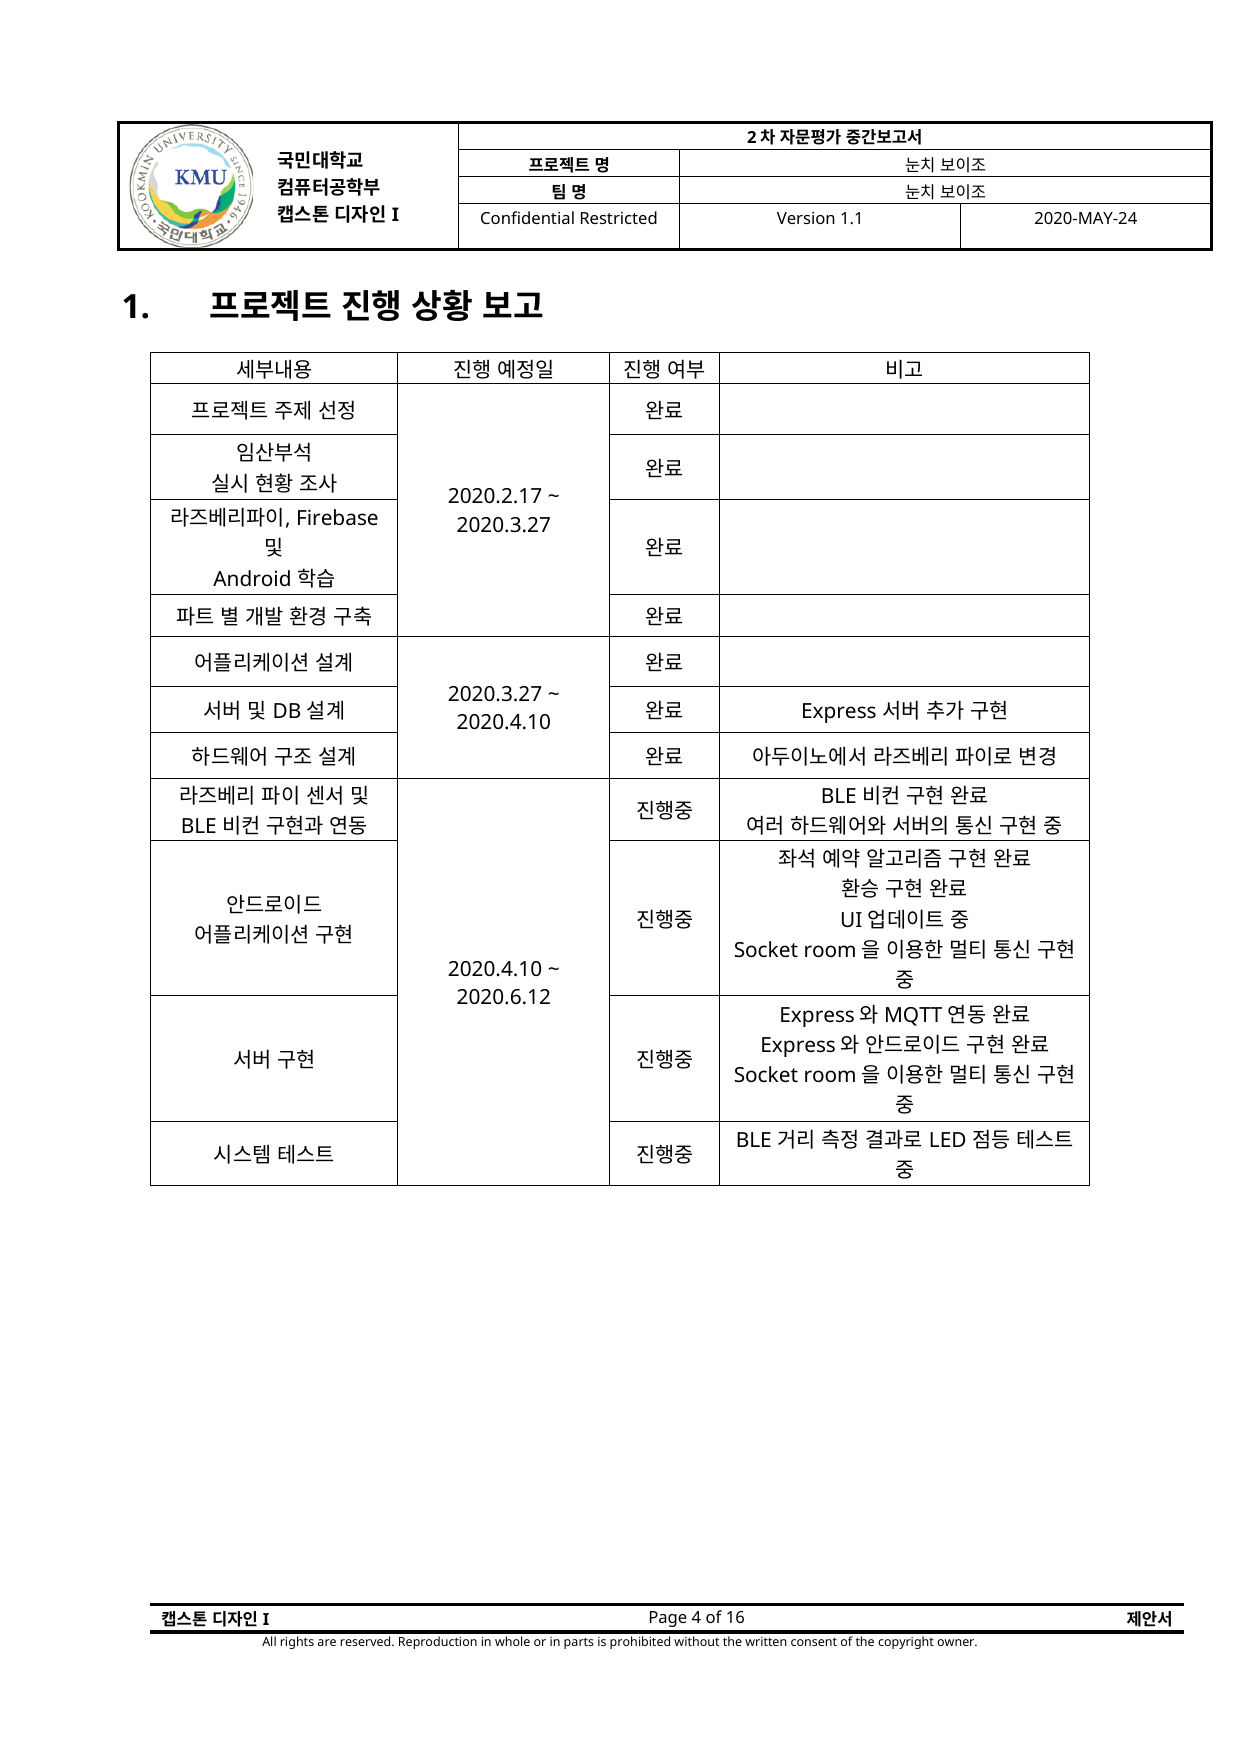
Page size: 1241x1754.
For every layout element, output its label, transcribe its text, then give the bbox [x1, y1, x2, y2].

table_cell [720, 435, 1089, 499]
table_header 세부내용 [151, 353, 397, 383]
table_cell 어플리케이션 설계 [151, 637, 397, 686]
table_cell 진행중 [610, 779, 719, 840]
picture [129, 124, 254, 248]
table_cell 2020.2.17 ~ 2020.3.27 [398, 384, 609, 636]
table_cell 완료 [610, 733, 719, 778]
table_cell 진행중 [610, 996, 719, 1121]
table_cell BLE 비컨 구현 완료 여러 하드웨어와 서버의 통신 구현 중 [720, 779, 1089, 840]
table_cell 2020.4.10 ~ 2020.6.12 [398, 779, 609, 1185]
table_cell 완료 [610, 637, 719, 686]
table_header 비고 [720, 353, 1089, 383]
table_cell BLE 거리 측정 결과로 LED 점등 테스트 중 [720, 1122, 1089, 1185]
table_cell 완료 [610, 500, 719, 594]
table_cell 시스템 테스트 [151, 1122, 397, 1185]
table_cell 하드웨어 구조 설계 [151, 733, 397, 778]
table_cell [720, 384, 1089, 434]
table_header 진행 여부 [610, 353, 719, 383]
table_cell 아두이노에서 라즈베리 파이로 변경 [720, 733, 1089, 778]
table_cell 안드로이드 어플리케이션 구현 [151, 841, 397, 995]
table_cell 서버 구현 [151, 996, 397, 1121]
table_cell Express와 MQTT 연동 완료 Express와 안드로이드 구현 완료 Socket room을 이용한 멀티 통신 구현 중 [720, 996, 1089, 1121]
table_cell 완료 [610, 384, 719, 434]
table_cell 서버 및 DB 설계 [151, 687, 397, 732]
table_cell 임산부석 실시 현황 조사 [151, 435, 397, 499]
table_cell [720, 595, 1089, 636]
table_cell 진행중 [610, 1122, 719, 1185]
table_cell 2020.3.27 ~ 2020.4.10 [398, 637, 609, 778]
table_cell 완료 [610, 595, 719, 636]
table_cell [720, 500, 1089, 594]
table_cell 진행중 [610, 841, 719, 995]
table_cell 좌석 예약 알고리즘 구현 완료 환승 구현 완료 UI 업데이트 중 Socket room을 이용한 멀티 통신 구현 중 [720, 841, 1089, 995]
table_header 진행 예정일 [398, 353, 609, 383]
table_cell 라즈베리파이, Firebase 및 Android 학습 [151, 500, 397, 594]
table_cell 완료 [610, 435, 719, 499]
table_cell Express 서버 추가 구현 [720, 687, 1089, 732]
table_cell 완료 [610, 687, 719, 732]
subtitle 프로젝트 진행 상황 보고 [150, 279, 1090, 328]
table_cell 프로젝트 주제 선정 [151, 384, 397, 434]
table_cell 라즈베리 파이 센서 및 BLE 비컨 구현과 연동 [151, 779, 397, 840]
table_cell [720, 637, 1089, 686]
table_cell 파트 별 개발 환경 구축 [151, 595, 397, 636]
